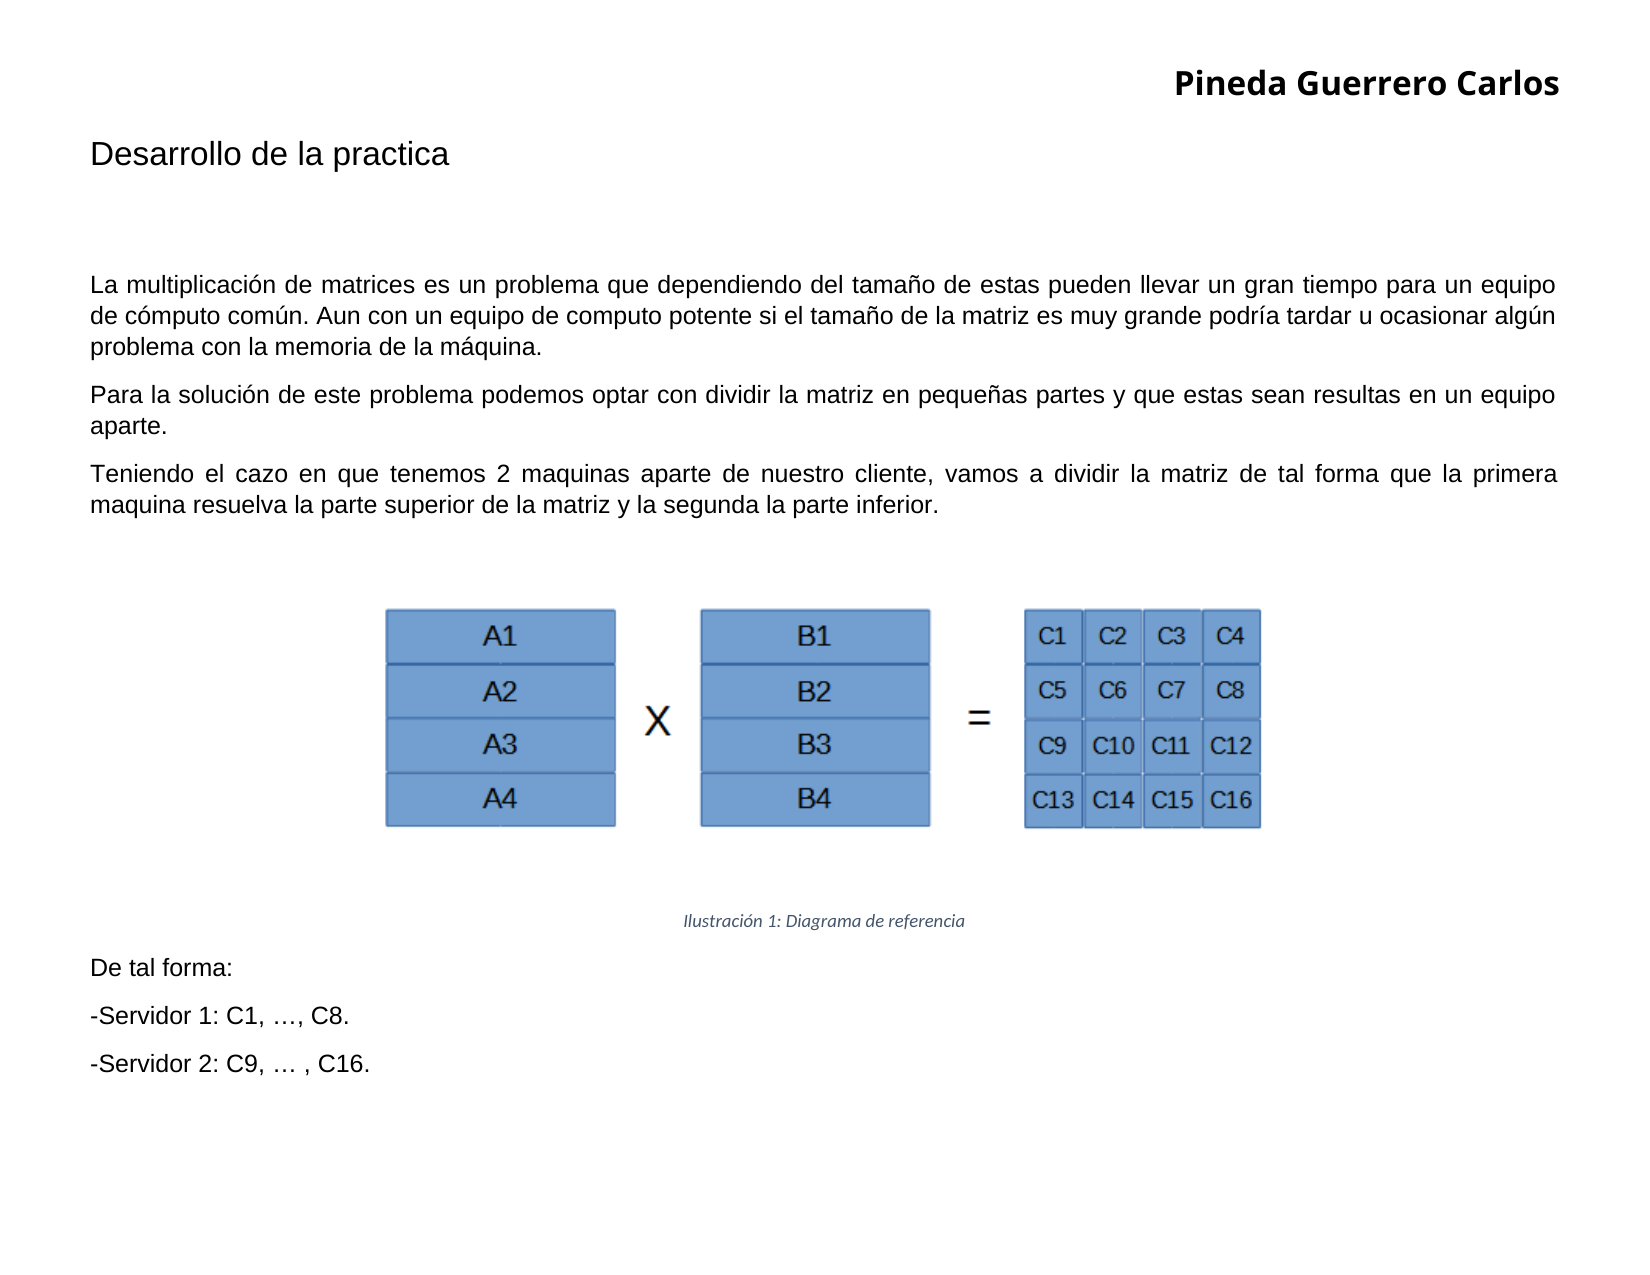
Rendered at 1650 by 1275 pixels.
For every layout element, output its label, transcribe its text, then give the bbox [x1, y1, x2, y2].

text Pineda Guerrero Carlos [90, 60, 1560, 105]
text Para la solución de este problema podemos optar con dividir la matriz en pequeñas partes y que estas sean resultas en un equipo aparte. [90, 380, 1560, 439]
picture [364, 584, 1286, 844]
text La multiplicación de matrices es un problema que dependiendo del tamaño de estas pueden llevar un gran tiempo para un equipo de cómputo común. Aun con un equipo de computo potente si el tamaño de la matriz es muy grande podría tardar u ocasionar algún problema con la memoria de la máquina. [90, 270, 1560, 361]
text -Servidor 1: C1, …, C8. [90, 1001, 1560, 1029]
subtitle Desarrollo de la practica [90, 134, 1560, 172]
text De tal forma: [90, 953, 1560, 982]
text -Servidor 2: C9, … , C16. [90, 1048, 1560, 1077]
text Teniendo el cazo en que tenemos 2 maquinas aparte de nuestro cliente, vamos a dividir la matriz de tal forma que la primera maquina resuelva la parte superior de la matriz y la segunda la parte inferior. [90, 458, 1560, 518]
